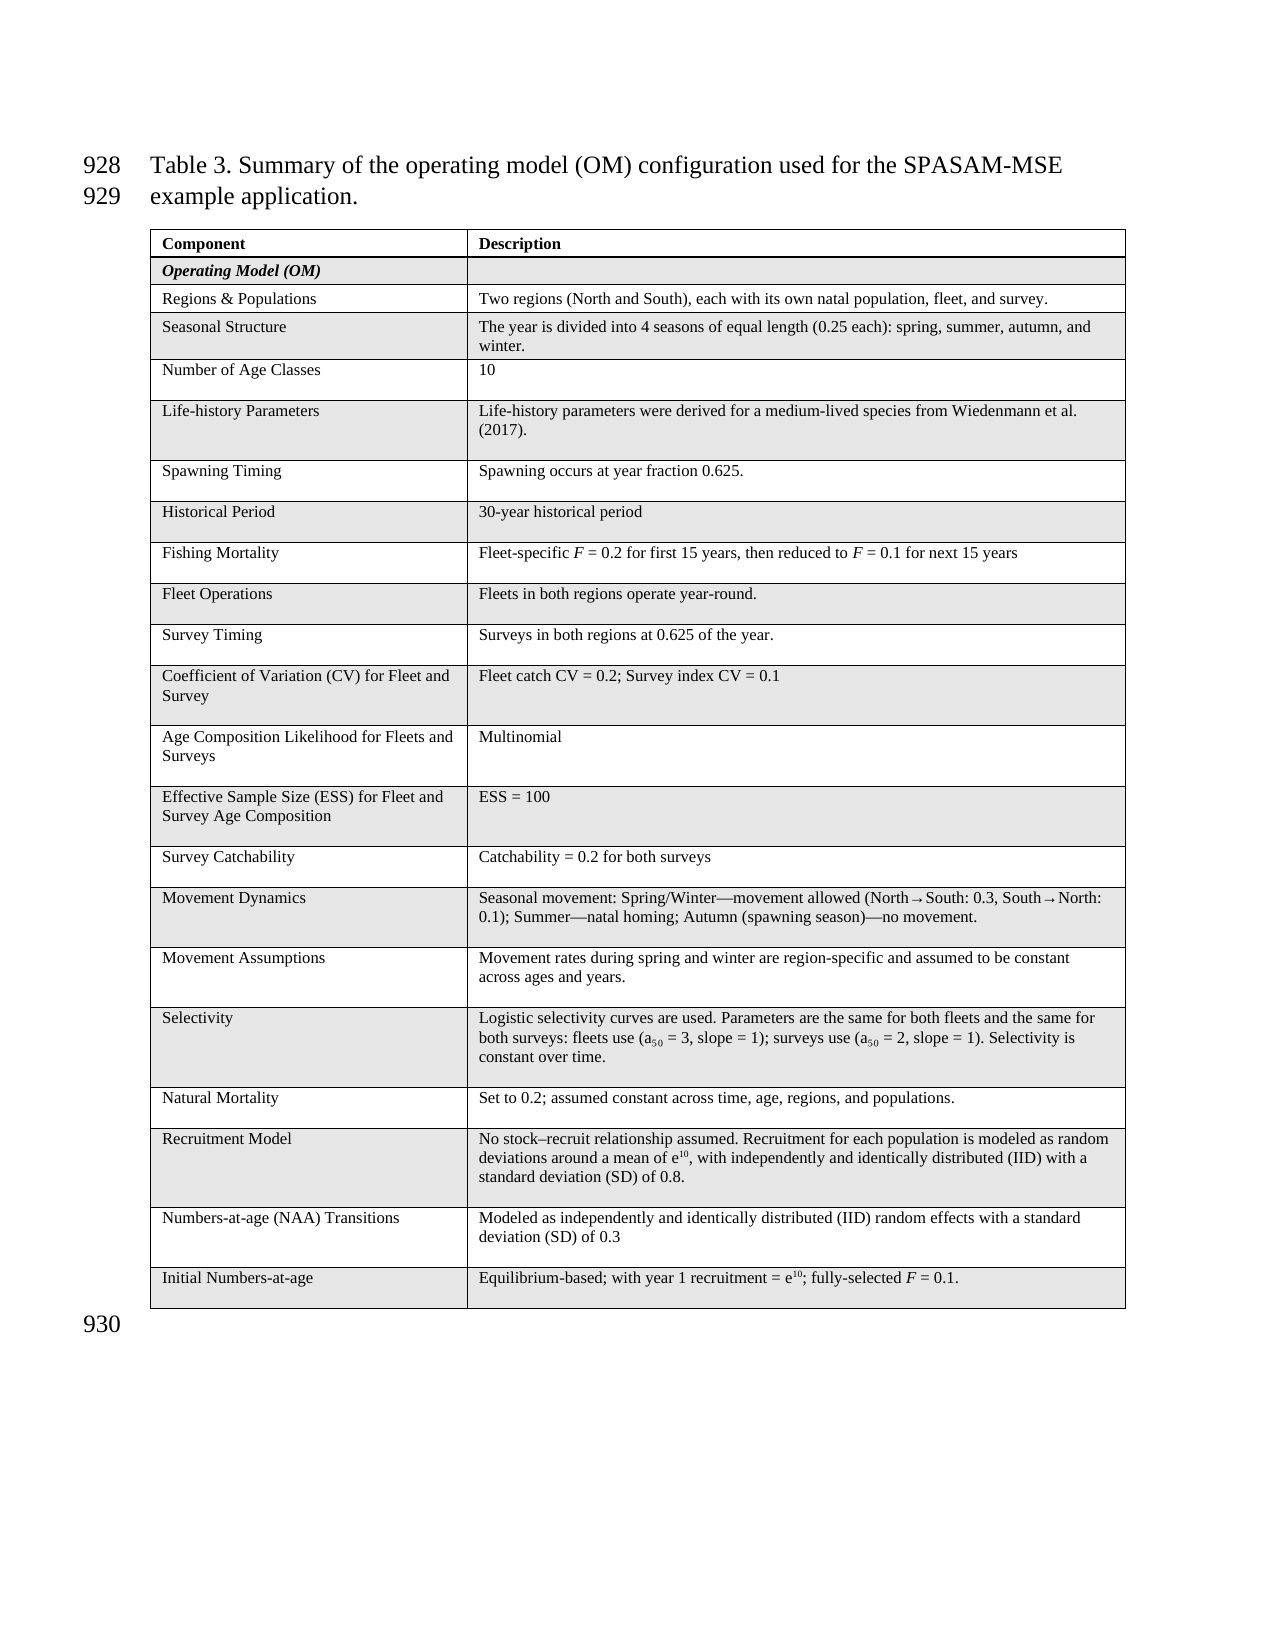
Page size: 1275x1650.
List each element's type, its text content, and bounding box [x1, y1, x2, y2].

table_cell No stock–recruit relationship assumed. Recruitment for each population is modeled as random deviations around a mean of e10, with independently and identically distributed (IID) with a standard deviation (SD) of 0.8. [468, 1129, 1125, 1207]
table_cell [468, 258, 1125, 284]
table_cell Seasonal movement: Spring/Winter—movement allowed (North→South: 0.3, South→North: 0.1); Summer—natal homing; Autumn (spawning season)—no movement. [468, 888, 1125, 947]
table_header Description [468, 230, 1125, 256]
table_cell Natural Mortality [151, 1088, 467, 1128]
table_cell Effective Sample Size (ESS) for Fleet and Survey Age Composition [151, 787, 467, 846]
table_cell Logistic selectivity curves are used. Parameters are the same for both fleets and the same for both surveys: fleets use (a₅₀ = 3, slope = 1); surveys use (a₅₀ = 2, slope = 1). Selectivity is constant over time. [468, 1008, 1125, 1087]
table_cell Set to 0.2; assumed constant across time, age, regions, and populations. [468, 1088, 1125, 1128]
table_cell Seasonal Structure [151, 313, 467, 359]
table_cell 10 [468, 360, 1125, 400]
table_cell Fleet catch CV = 0.2; Survey index CV = 0.1 [468, 666, 1125, 725]
table_cell Recruitment Model [151, 1129, 467, 1207]
table_cell Selectivity [151, 1008, 467, 1087]
table_cell Life-history parameters were derived for a medium-lived species from Wiedenmann et al. (2017). [468, 401, 1125, 460]
table_cell Two regions (North and South), each with its own natal population, fleet, and survey. [468, 285, 1125, 312]
table_cell Movement Dynamics [151, 888, 467, 947]
table_cell Fleet Operations [151, 584, 467, 624]
table_cell The year is divided into 4 seasons of equal length (0.25 each): spring, summer, autumn, and winter. [468, 313, 1125, 359]
table_cell Initial Numbers-at-age [151, 1268, 467, 1308]
table_cell Movement rates during spring and winter are region-specific and assumed to be constant across ages and years. [468, 948, 1125, 1007]
table_cell Spawning Timing [151, 461, 467, 501]
table_cell Life-history Parameters [151, 401, 467, 460]
table_cell Surveys in both regions at 0.625 of the year. [468, 625, 1125, 665]
table_cell Historical Period [151, 502, 467, 542]
table_cell Multinomial [468, 726, 1125, 786]
table_cell Number of Age Classes [151, 360, 467, 400]
table_header Component [151, 230, 467, 256]
table_cell Operating Model (OM) [151, 258, 467, 284]
table_cell Modeled as independently and identically distributed (IID) random effects with a standard deviation (SD) of 0.3 [468, 1208, 1125, 1267]
table_cell Age Composition Likelihood for Fleets and Surveys [151, 726, 467, 786]
table_cell 30-year historical period [468, 502, 1125, 542]
table_cell Catchability = 0.2 for both surveys [468, 847, 1125, 887]
table_cell Fleets in both regions operate year-round. [468, 584, 1125, 624]
table_cell Numbers-at-age (NAA) Transitions [151, 1208, 467, 1267]
table_cell Coefficient of Variation (CV) for Fleet and Survey [151, 666, 467, 725]
text Table 3. Summary of the operating model (OM) configuration used for the SPASAM-MSE example application. [150, 150, 1125, 210]
table_cell Spawning occurs at year fraction 0.625. [468, 461, 1125, 501]
table_cell ESS = 100 [468, 787, 1125, 846]
table_cell Fishing Mortality [151, 543, 467, 583]
table_cell Survey Timing [151, 625, 467, 665]
table_cell Equilibrium-based; with year 1 recruitment = e10; fully-selected F = 0.1. [468, 1268, 1125, 1308]
table_cell Movement Assumptions [151, 948, 467, 1007]
table_cell Fleet-specific F = 0.2 for first 15 years, then reduced to F = 0.1 for next 15 years [468, 543, 1125, 583]
table_cell Regions & Populations [151, 285, 467, 312]
table_cell Survey Catchability [151, 847, 467, 887]
